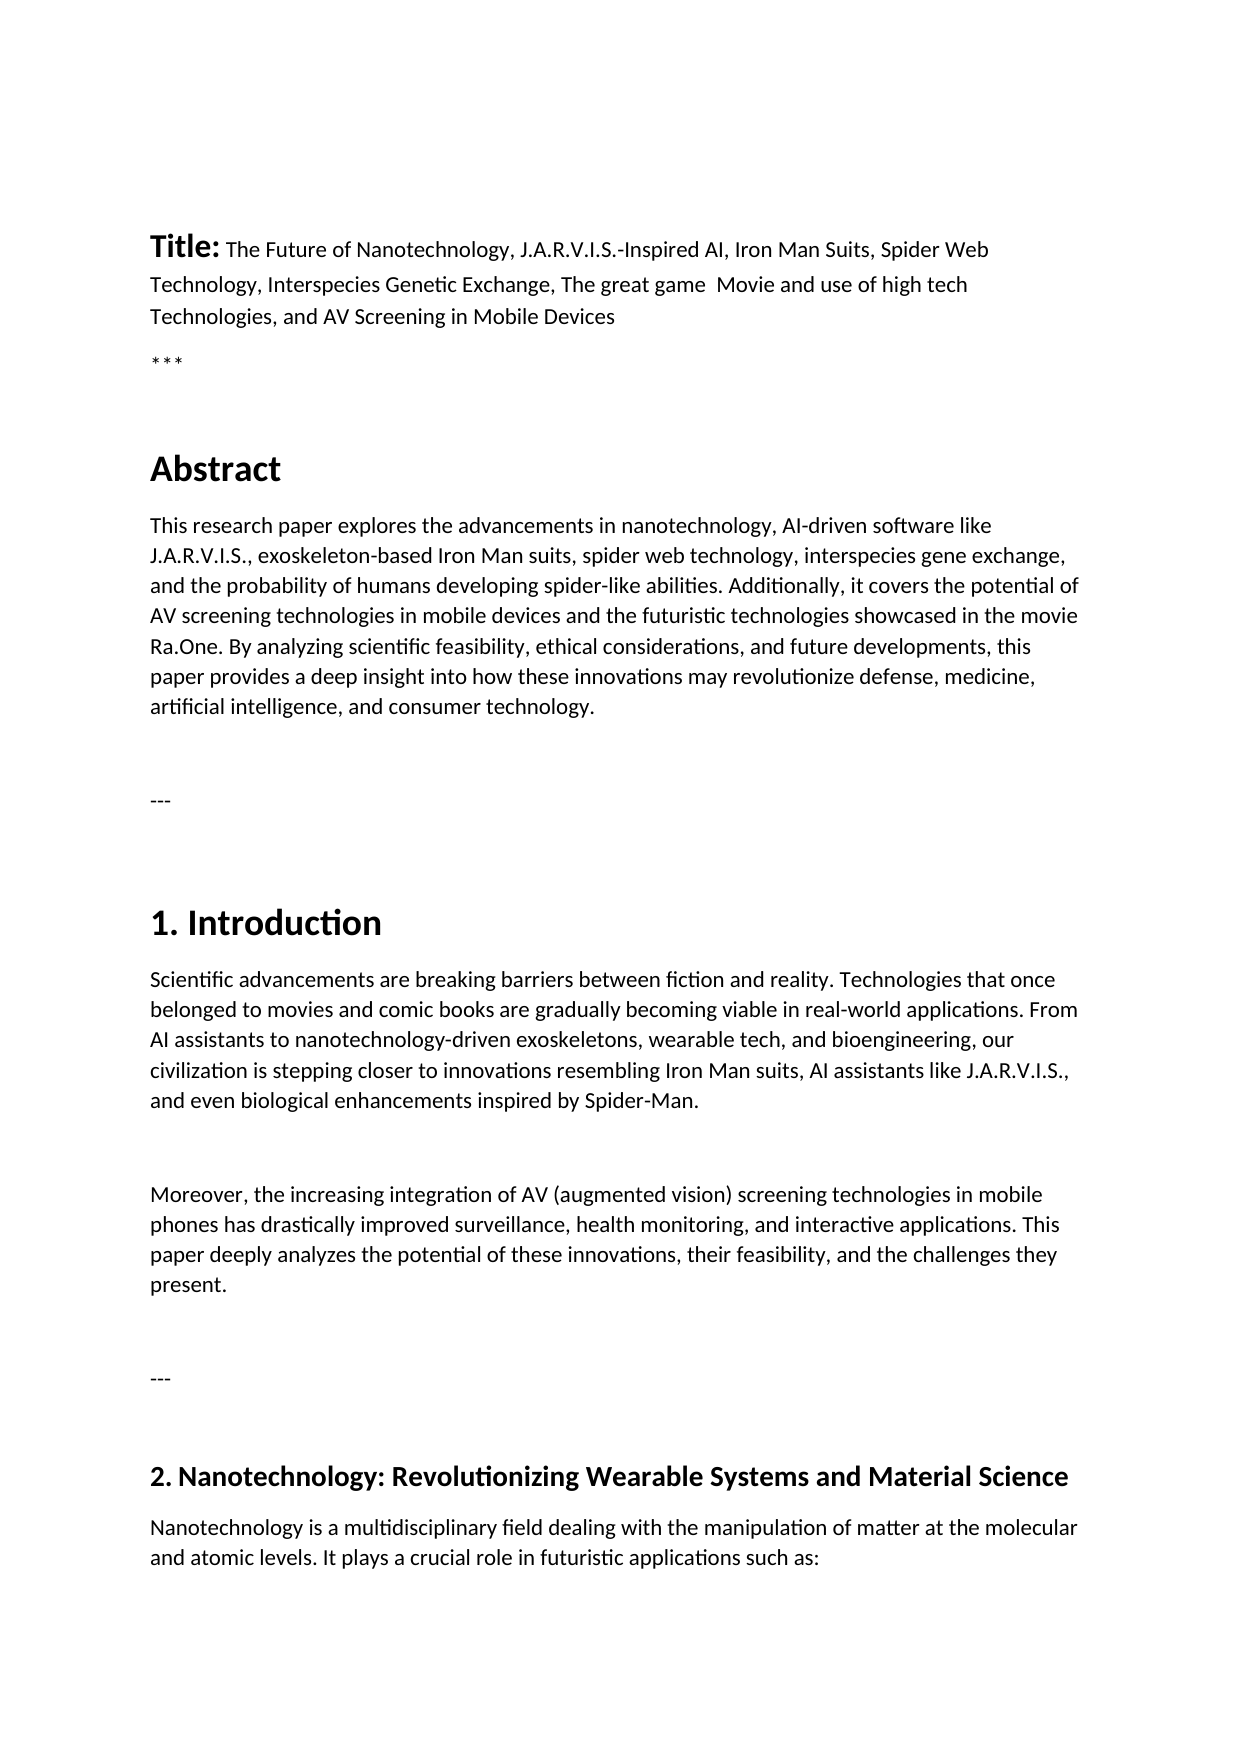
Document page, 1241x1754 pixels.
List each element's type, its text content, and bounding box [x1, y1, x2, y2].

text 2. Nanotechnology: Revolutionizing Wearable Systems and Material Science [150, 1458, 1090, 1493]
text Moreover, the increasing integration of AV (augmented vision) screening technologies in mobile phones has drastically improved surveillance, health monitoring, and interactive applications. This paper deeply analyzes the potential of these innovations, their feasibility, and the challenges they present. [150, 1180, 1090, 1298]
text Nanotechnology is a multidisciplinary field dealing with the manipulation of matter at the molecular and atomic levels. It plays a crucial role in futuristic applications such as: [150, 1513, 1090, 1571]
text Scientific advancements are breaking barriers between fiction and reality. Technologies that once belonged to movies and comic books are gradually becoming viable in real-world applications. From AI assistants to nanotechnology-driven exoskeletons, wearable tech, and bioengineering, our civilization is stepping closer to innovations resembling Iron Man suits, AI assistants like J.A.R.V.I.S., and even biological enhancements inspired by Spider-Man. [150, 965, 1090, 1114]
text 1. Introduction [150, 899, 1090, 945]
text --- [150, 786, 1090, 814]
text Title: The Future of Nanotechnology, J.A.R.V.I.S.-Inspired AI, Iron Man Suits, Spider Web Technology, Interspecies Genetic Exchange, The great game Movie and use of high tech Technologies, and AV Screening in Mobile Devices [150, 225, 1090, 330]
text This research paper explores the advancements in nanotechnology, AI-driven software like J.A.R.V.I.S., exoskeleton-based Iron Man suits, spider web technology, interspecies gene exchange, and the probability of humans developing spider-like abilities. Additionally, it covers the potential of AV screening technologies in mobile devices and the futuristic technologies showcased in the movie Ra.One. By analyzing scientific feasibility, ethical considerations, and future developments, this paper provides a deep insight into how these innovations may revolutionize defense, medicine, artificial intelligence, and consumer technology. [150, 511, 1090, 720]
text Abstract [150, 445, 1090, 491]
text *** [150, 351, 1090, 379]
text --- [150, 1364, 1090, 1392]
